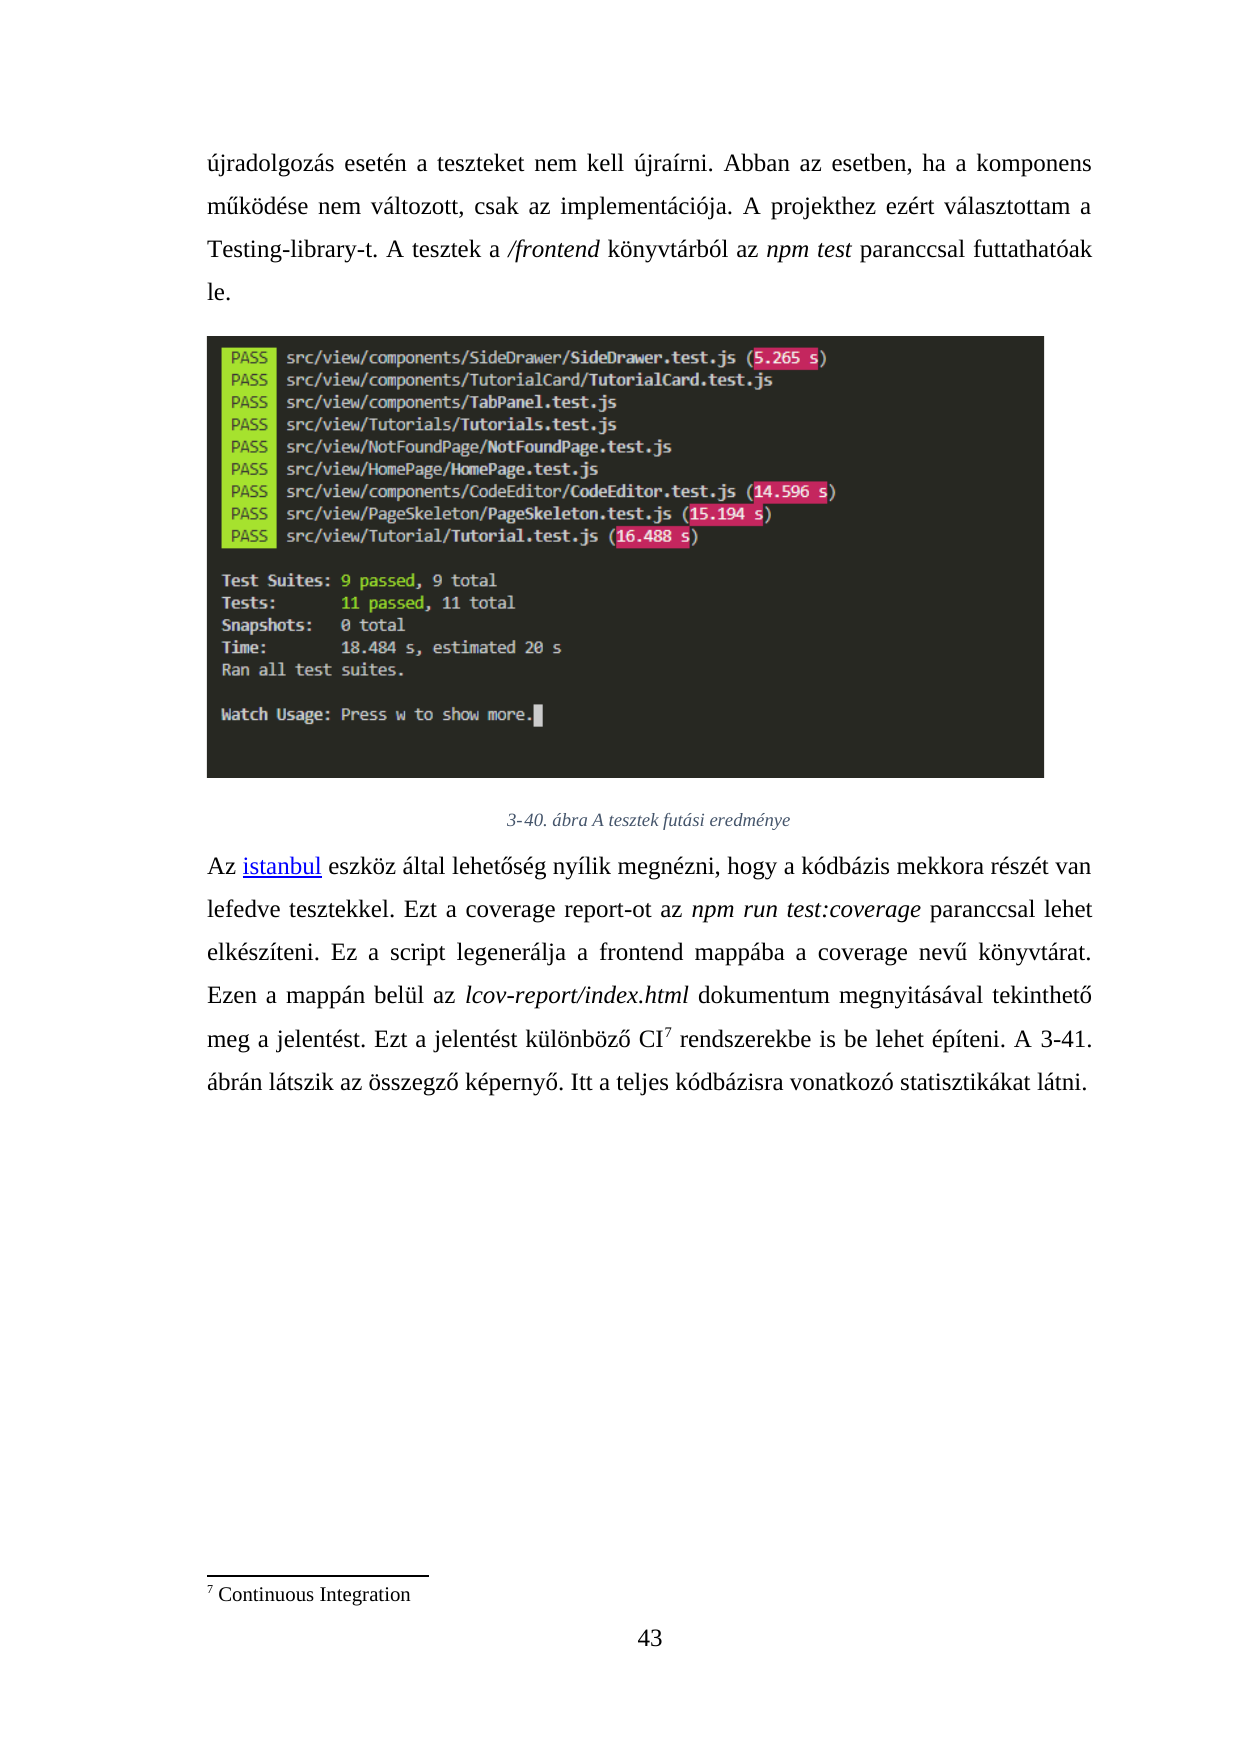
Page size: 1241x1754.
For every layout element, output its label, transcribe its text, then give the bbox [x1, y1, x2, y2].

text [207, 148, 1092, 306]
picture [206, 336, 1045, 778]
